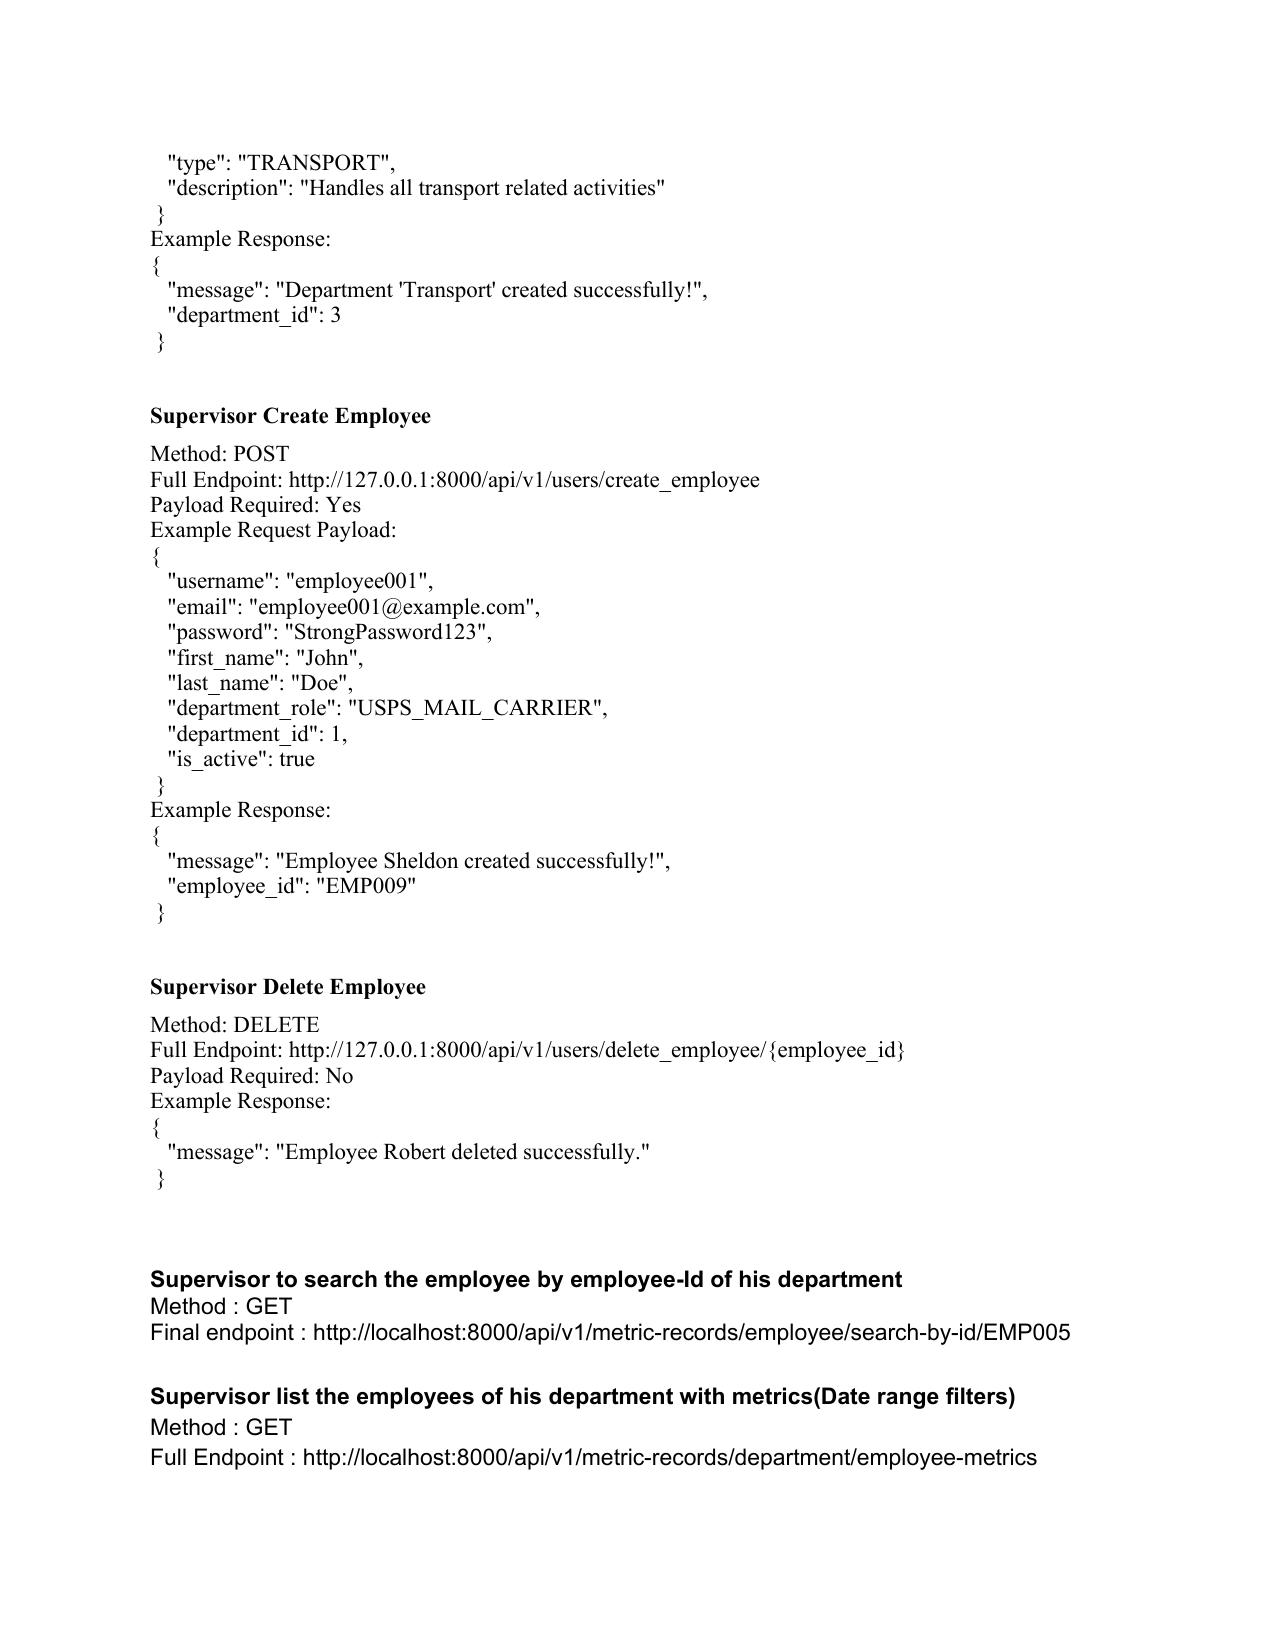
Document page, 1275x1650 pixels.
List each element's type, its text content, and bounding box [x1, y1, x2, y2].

text { "message": "Employee Robert deleted successfully." } [150, 1114, 1125, 1190]
text { "message": "Department 'Transport' created successfully!", "department_id": 3 } [150, 252, 1125, 353]
text Payload Required: No [150, 1063, 1125, 1088]
text Supervisor list the employees of his department with metrics(Date range filters) [150, 1383, 1125, 1410]
text Method : GET [150, 1413, 1125, 1440]
text Full Endpoint : http://localhost:8000/api/v1/metric-records/department/employee-metrics [150, 1444, 1125, 1470]
text Method: POST [150, 441, 1125, 467]
text Full Endpoint: http://127.0.0.1:8000/api/v1/users/delete_employee/{employee_id} [150, 1037, 1125, 1063]
text Example Request Payload: [150, 517, 1125, 543]
text { "message": "Employee Sheldon created successfully!", "employee_id": "EMP009" } [150, 822, 1125, 924]
text Full Endpoint: http://127.0.0.1:8000/api/v1/users/create_employee [150, 467, 1125, 492]
text { "username": "employee001", "email": "employee001@example.com", "password": "StrongPassword123", "first_name": "John", "last_name": "Doe", "department_role": "USPS_MAIL_CARRIER", "department_id": 1, "is_active": true } [150, 543, 1125, 797]
text Example Response: [150, 1088, 1125, 1114]
text Payload Required: Yes [150, 492, 1125, 517]
text Example Response: [150, 797, 1125, 822]
text Supervisor to search the employee by employee-Id of his department [150, 1266, 1125, 1293]
text Final endpoint : http://localhost:8000/api/v1/metric-records/employee/search-by-id/EMP005 [150, 1319, 1125, 1345]
subtitle Supervisor Create Employee [150, 403, 1125, 429]
text Example Response: [150, 226, 1125, 252]
text Method : GET [150, 1293, 1125, 1319]
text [150, 150, 1125, 226]
subtitle Supervisor Delete Employee [150, 974, 1125, 999]
text Method: DELETE [150, 1012, 1125, 1037]
